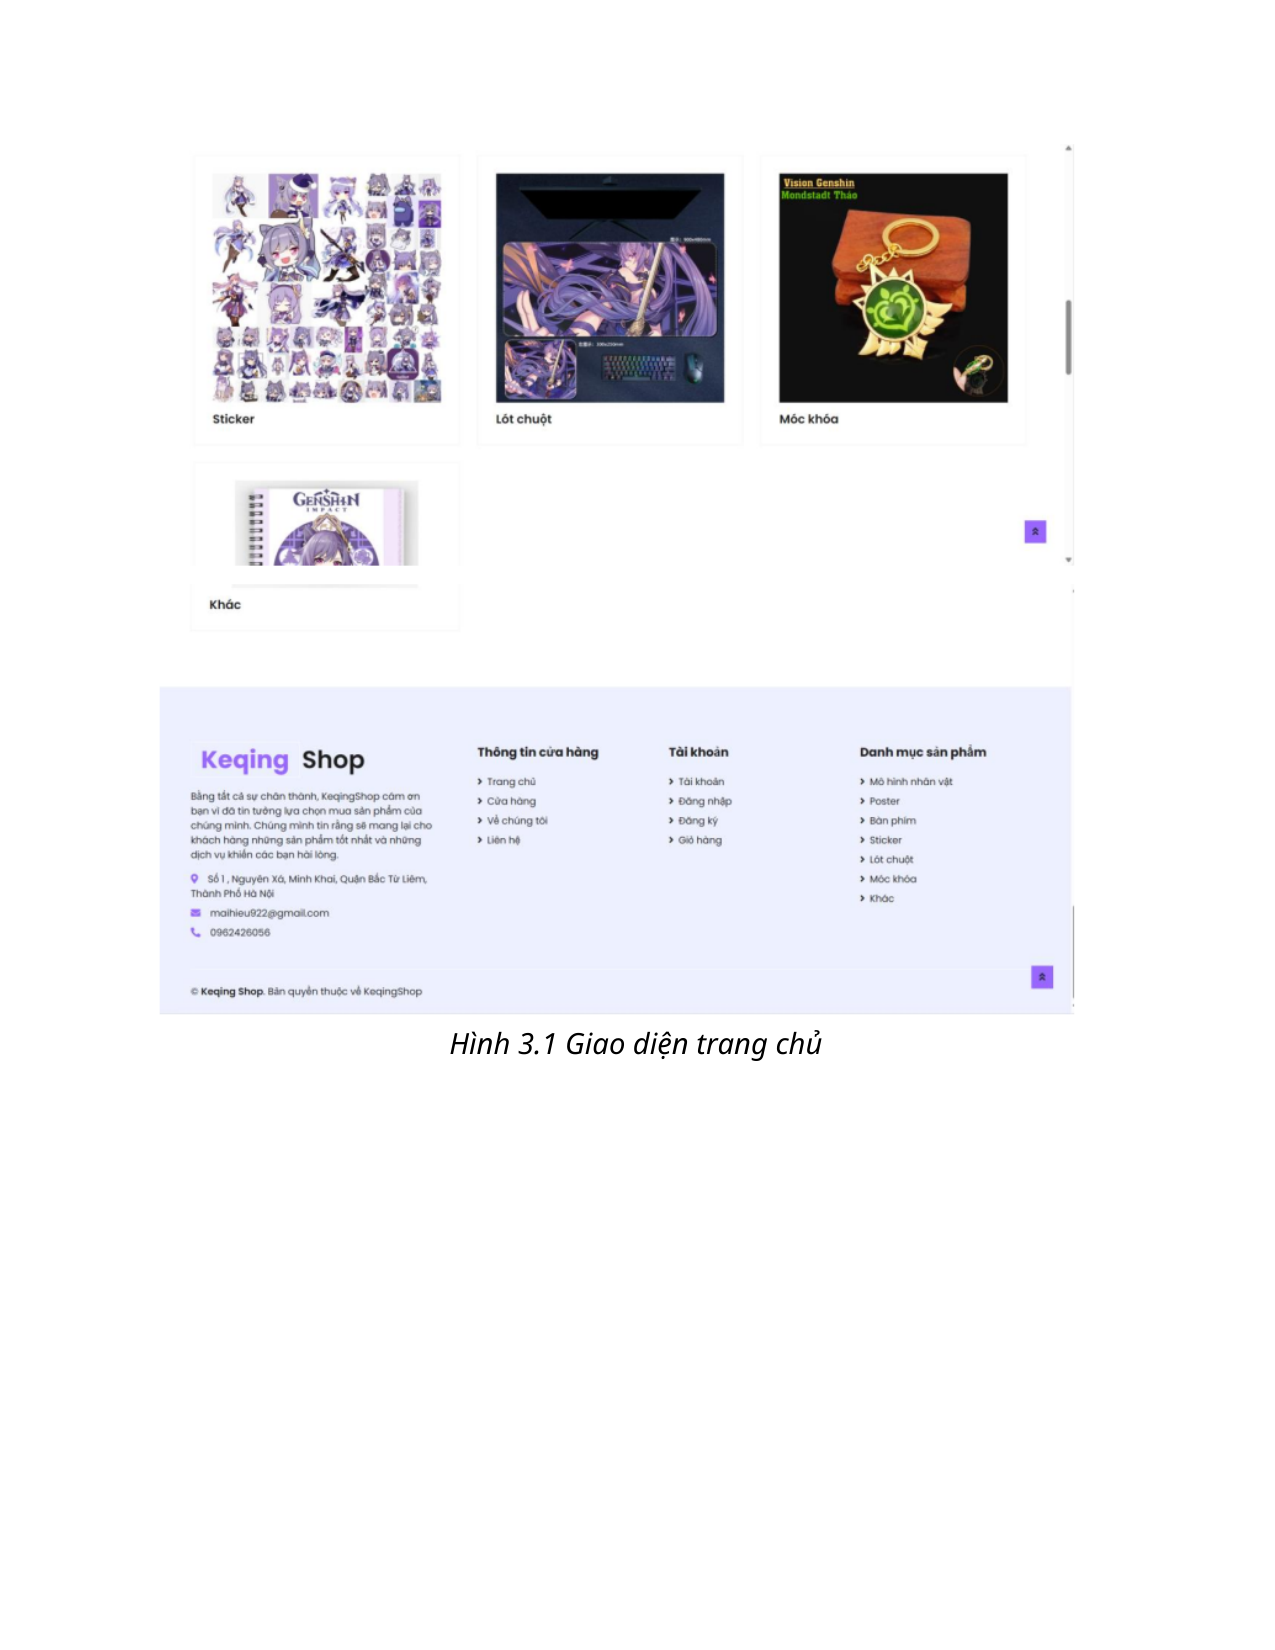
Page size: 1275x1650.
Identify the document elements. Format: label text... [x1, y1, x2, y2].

picture [150, 132, 1125, 1023]
text Hình 3.1 Giao diện trang chủ [150, 1023, 1125, 1063]
